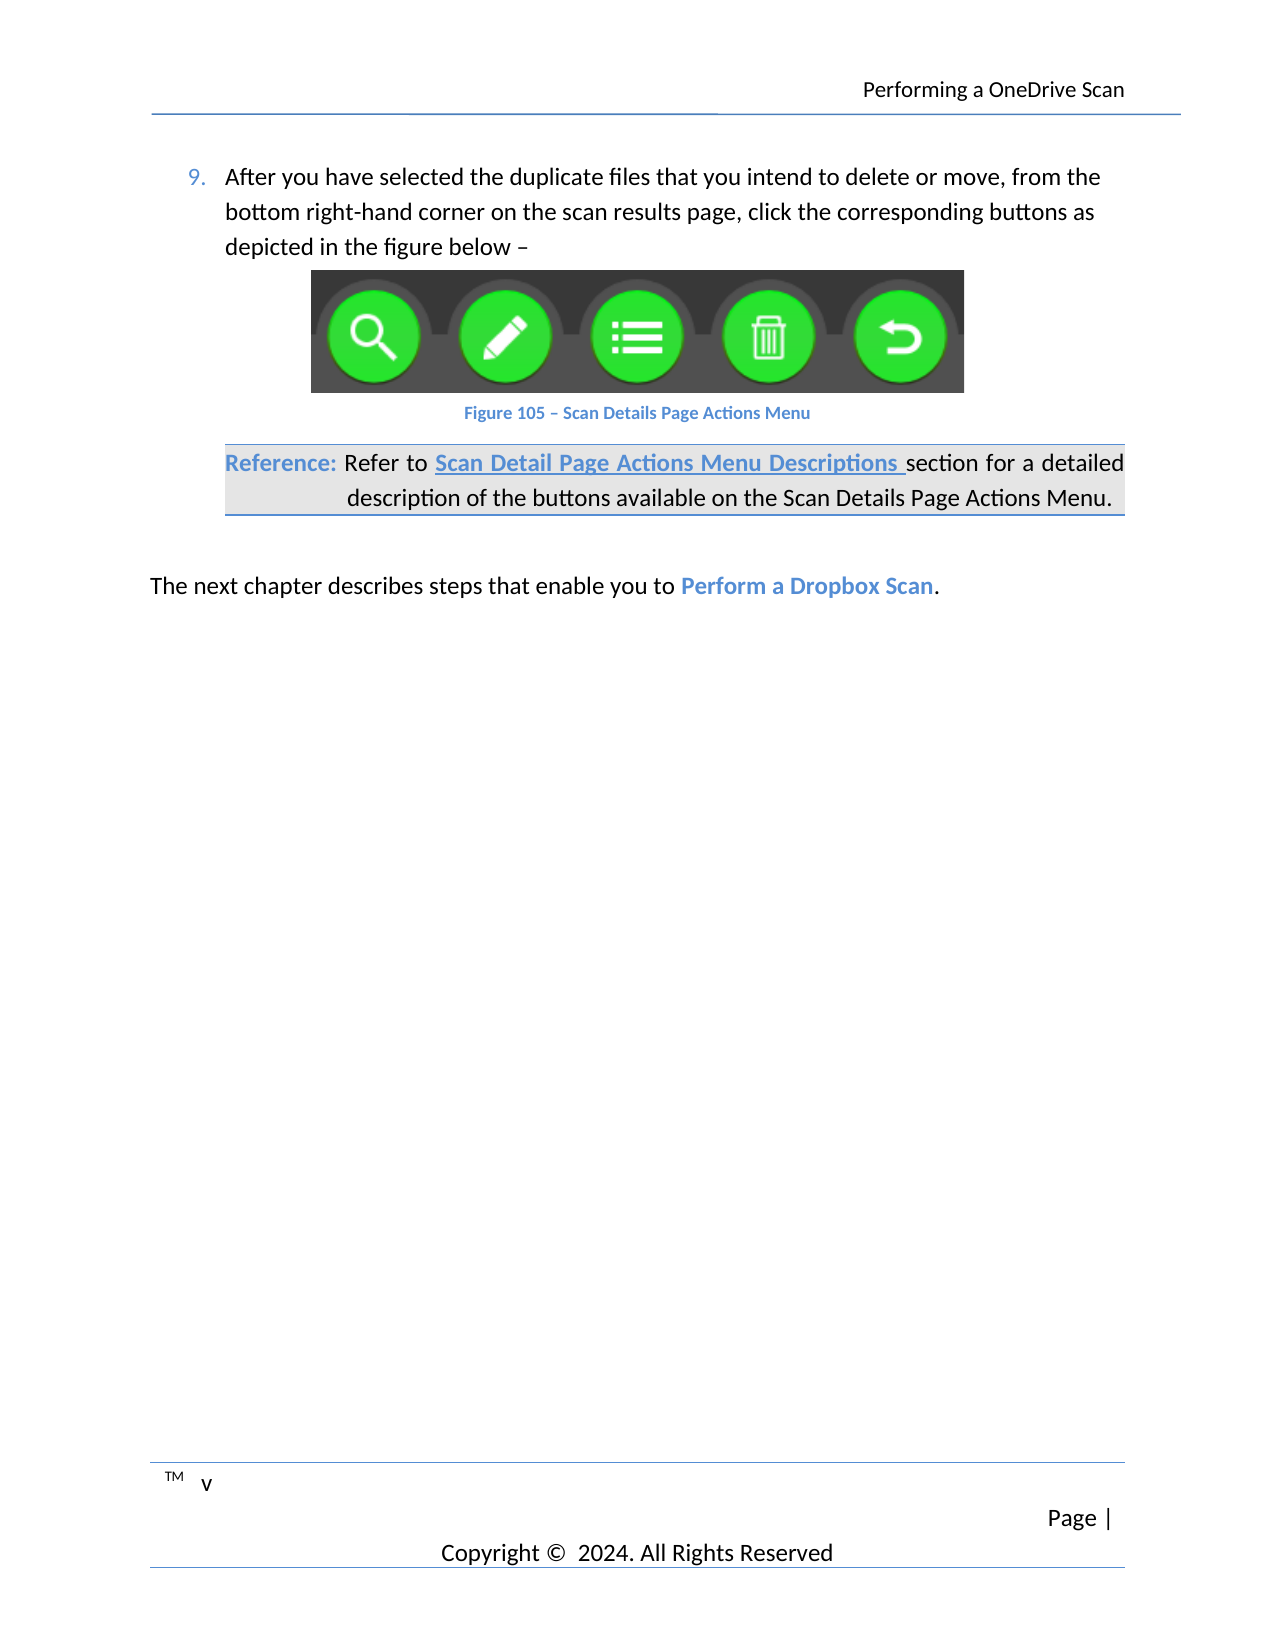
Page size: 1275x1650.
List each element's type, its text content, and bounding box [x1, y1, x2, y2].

list After you have selected the duplicate files that you intend to delete or move, from the bottom right-hand corner on the scan results page, click the corresponding buttons as depicted in the figure below – [187, 161, 1125, 262]
text The next chapter describes steps that enable you to Perform a Dropbox Scan. [150, 570, 1125, 601]
picture [311, 270, 965, 393]
text Reference: Refer to Scan Detail Page Actions Menu Descriptions section for a detailed description of the buttons available on the Scan Details Page Actions Menu. [225, 445, 1125, 514]
